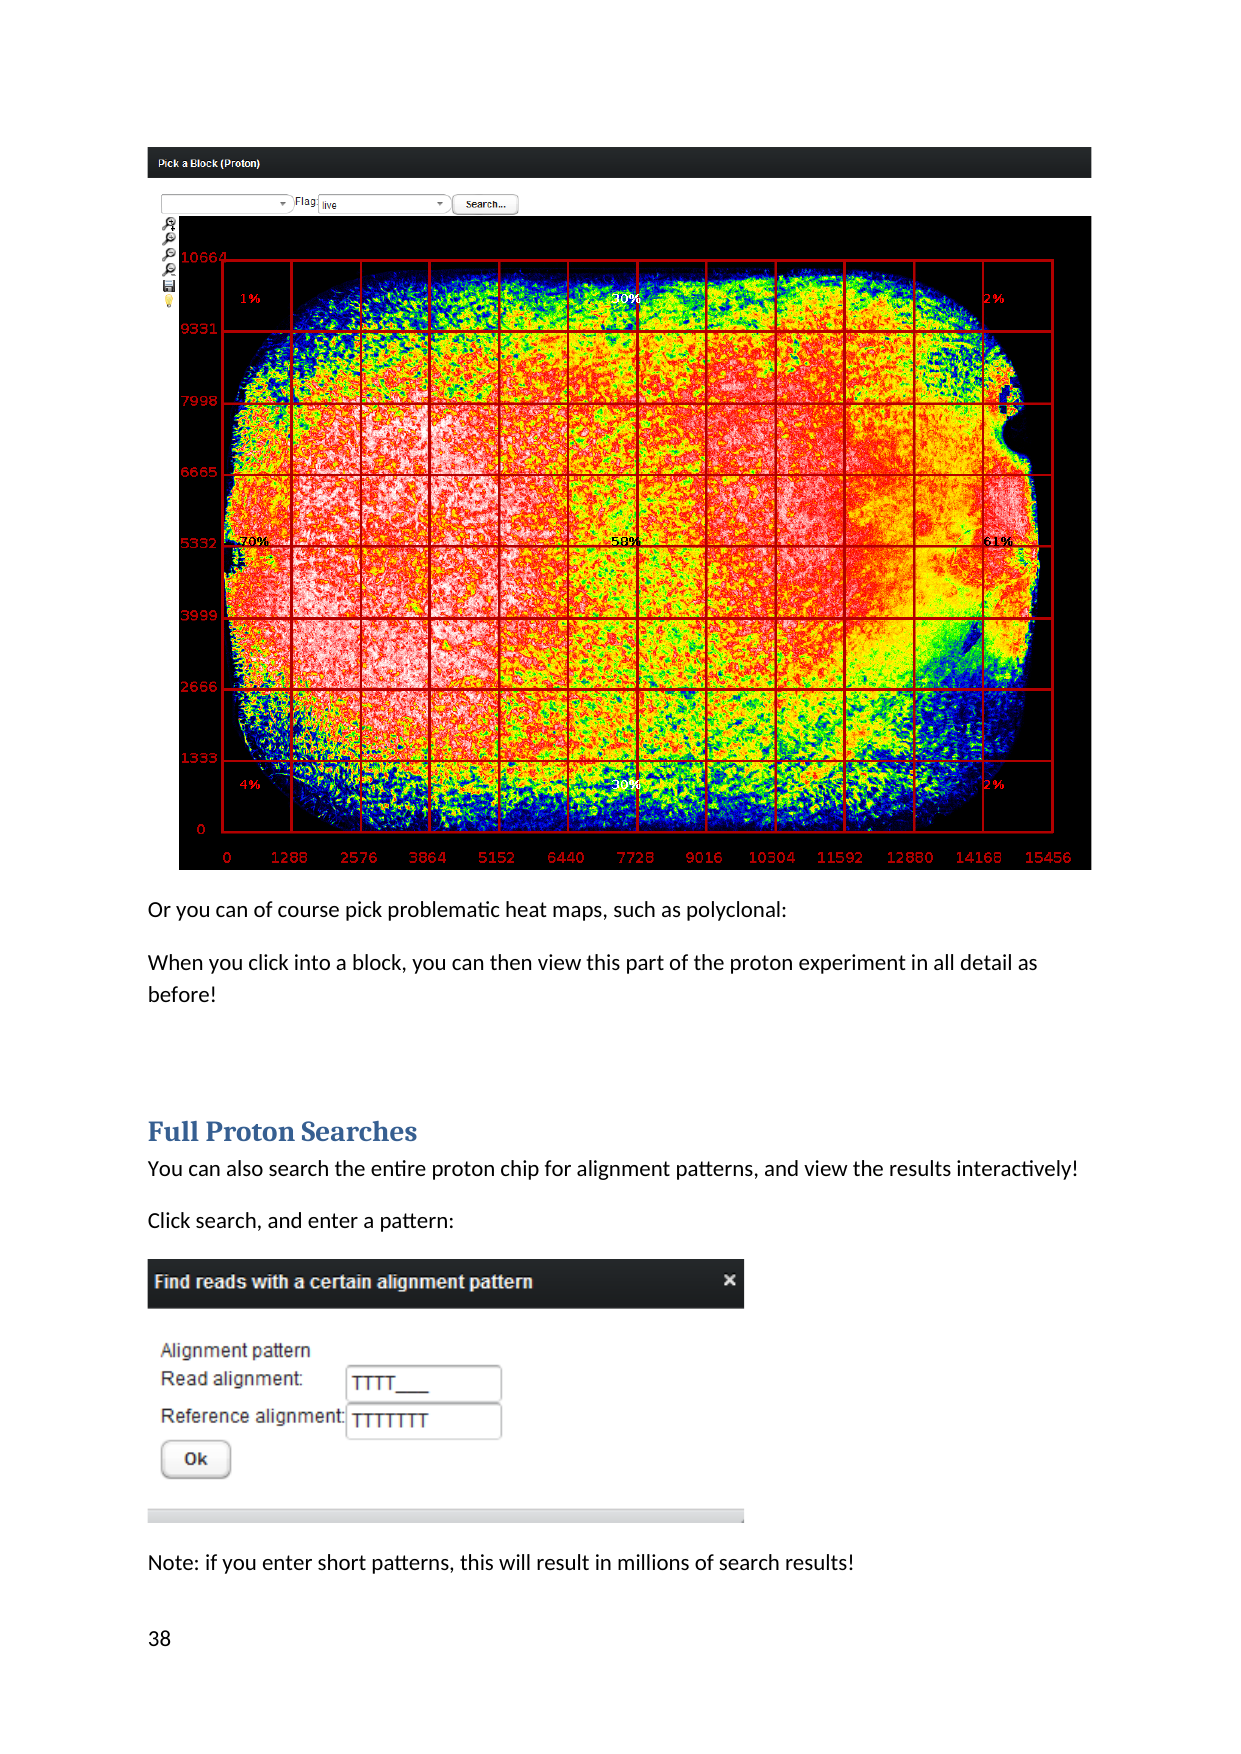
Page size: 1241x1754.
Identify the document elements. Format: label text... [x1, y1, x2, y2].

text Or you can of course pick problematic heat maps, such as polyclonal: [148, 895, 1093, 923]
text You can also search the entire proton chip for alignment patterns, and view the results interactively! [148, 1154, 1093, 1182]
picture [147, 147, 1092, 870]
subtitle Full Proton Searches [148, 1115, 1093, 1149]
picture [147, 1259, 745, 1523]
text Click search, and enter a pattern: [148, 1207, 1093, 1235]
text Note: if you enter short patterns, this will result in millions of search results! [148, 1548, 1093, 1576]
text When you click into a block, you can then view this part of the proton experiment in all detail as before! [148, 948, 1093, 1008]
